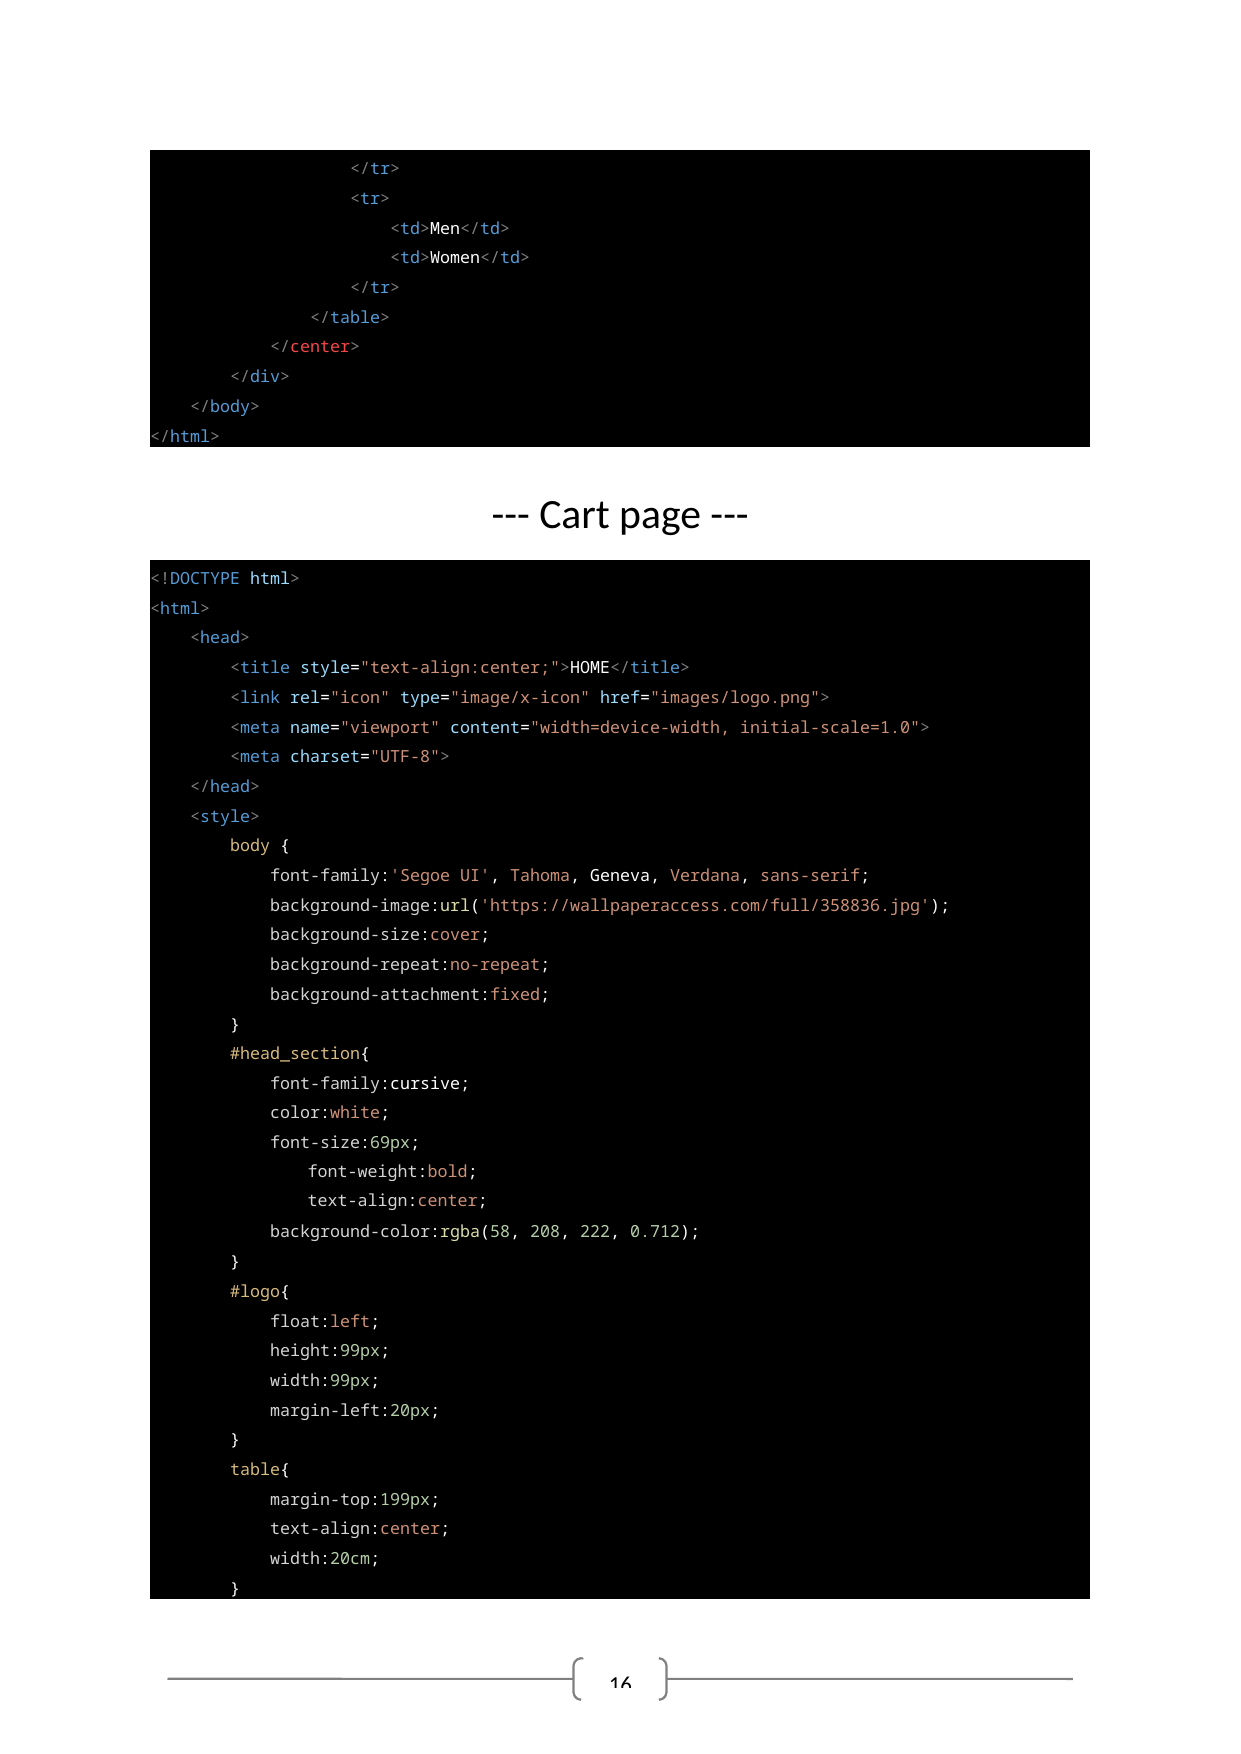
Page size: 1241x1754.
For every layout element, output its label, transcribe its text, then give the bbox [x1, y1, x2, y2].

text body { [150, 827, 1090, 857]
text width:99px; [150, 1362, 1090, 1391]
text width:20cm; [150, 1540, 1090, 1569]
text } [150, 1421, 1090, 1451]
text #logo{ [150, 1272, 1090, 1302]
text <tr> [150, 180, 1090, 209]
text <title style="text-align:center;">HOME</title> [150, 649, 1090, 678]
text font-family:'Segoe UI', Tahoma, Geneva, Verdana, sans-serif; [150, 857, 1090, 886]
text color:white; [150, 1094, 1090, 1124]
text background-image:url('https://wallpaperaccess.com/full/358836.jpg'); [150, 886, 1090, 916]
text <!DOCTYPE html> [150, 560, 1090, 589]
text </head> [150, 768, 1090, 797]
text </div> [150, 358, 1090, 387]
text <td>Women</td> [150, 239, 1090, 269]
text font-weight:bold; [150, 1153, 1090, 1183]
text float:left; [150, 1302, 1090, 1332]
text text-align:center; [150, 1183, 1090, 1213]
text font-size:69px; [150, 1124, 1090, 1153]
text <head> [150, 619, 1090, 649]
text <td>Men</td> [150, 209, 1090, 239]
text } [150, 1243, 1090, 1272]
text height:99px; [150, 1332, 1090, 1362]
text } [150, 1005, 1090, 1035]
text <link rel="icon" type="image/x-icon" href="images/logo.png"> [150, 678, 1090, 708]
text background-attachment:fixed; [150, 975, 1090, 1005]
text <style> [150, 797, 1090, 827]
text --- Cart page --- [150, 488, 1090, 539]
text </html> [150, 417, 1090, 447]
text #head_section{ [150, 1035, 1090, 1064]
text background-color:rgba(58, 208, 222, 0.712); [150, 1213, 1090, 1243]
text background-size:cover; [150, 916, 1090, 946]
text </tr> [150, 269, 1090, 298]
text margin-top:199px; [150, 1480, 1090, 1510]
text <meta charset="UTF-8"> [150, 738, 1090, 768]
text </table> [150, 298, 1090, 328]
text <html> [150, 589, 1090, 619]
text margin-left:20px; [150, 1391, 1090, 1421]
text text-align:center; [150, 1510, 1090, 1540]
text </center> [150, 328, 1090, 358]
text } [150, 1569, 1090, 1599]
text </tr> [150, 150, 1090, 180]
text <meta name="viewport" content="width=device-width, initial-scale=1.0"> [150, 708, 1090, 738]
text table{ [150, 1451, 1090, 1480]
text font-family:cursive; [150, 1064, 1090, 1094]
text background-repeat:no-repeat; [150, 946, 1090, 975]
text </body> [150, 387, 1090, 417]
